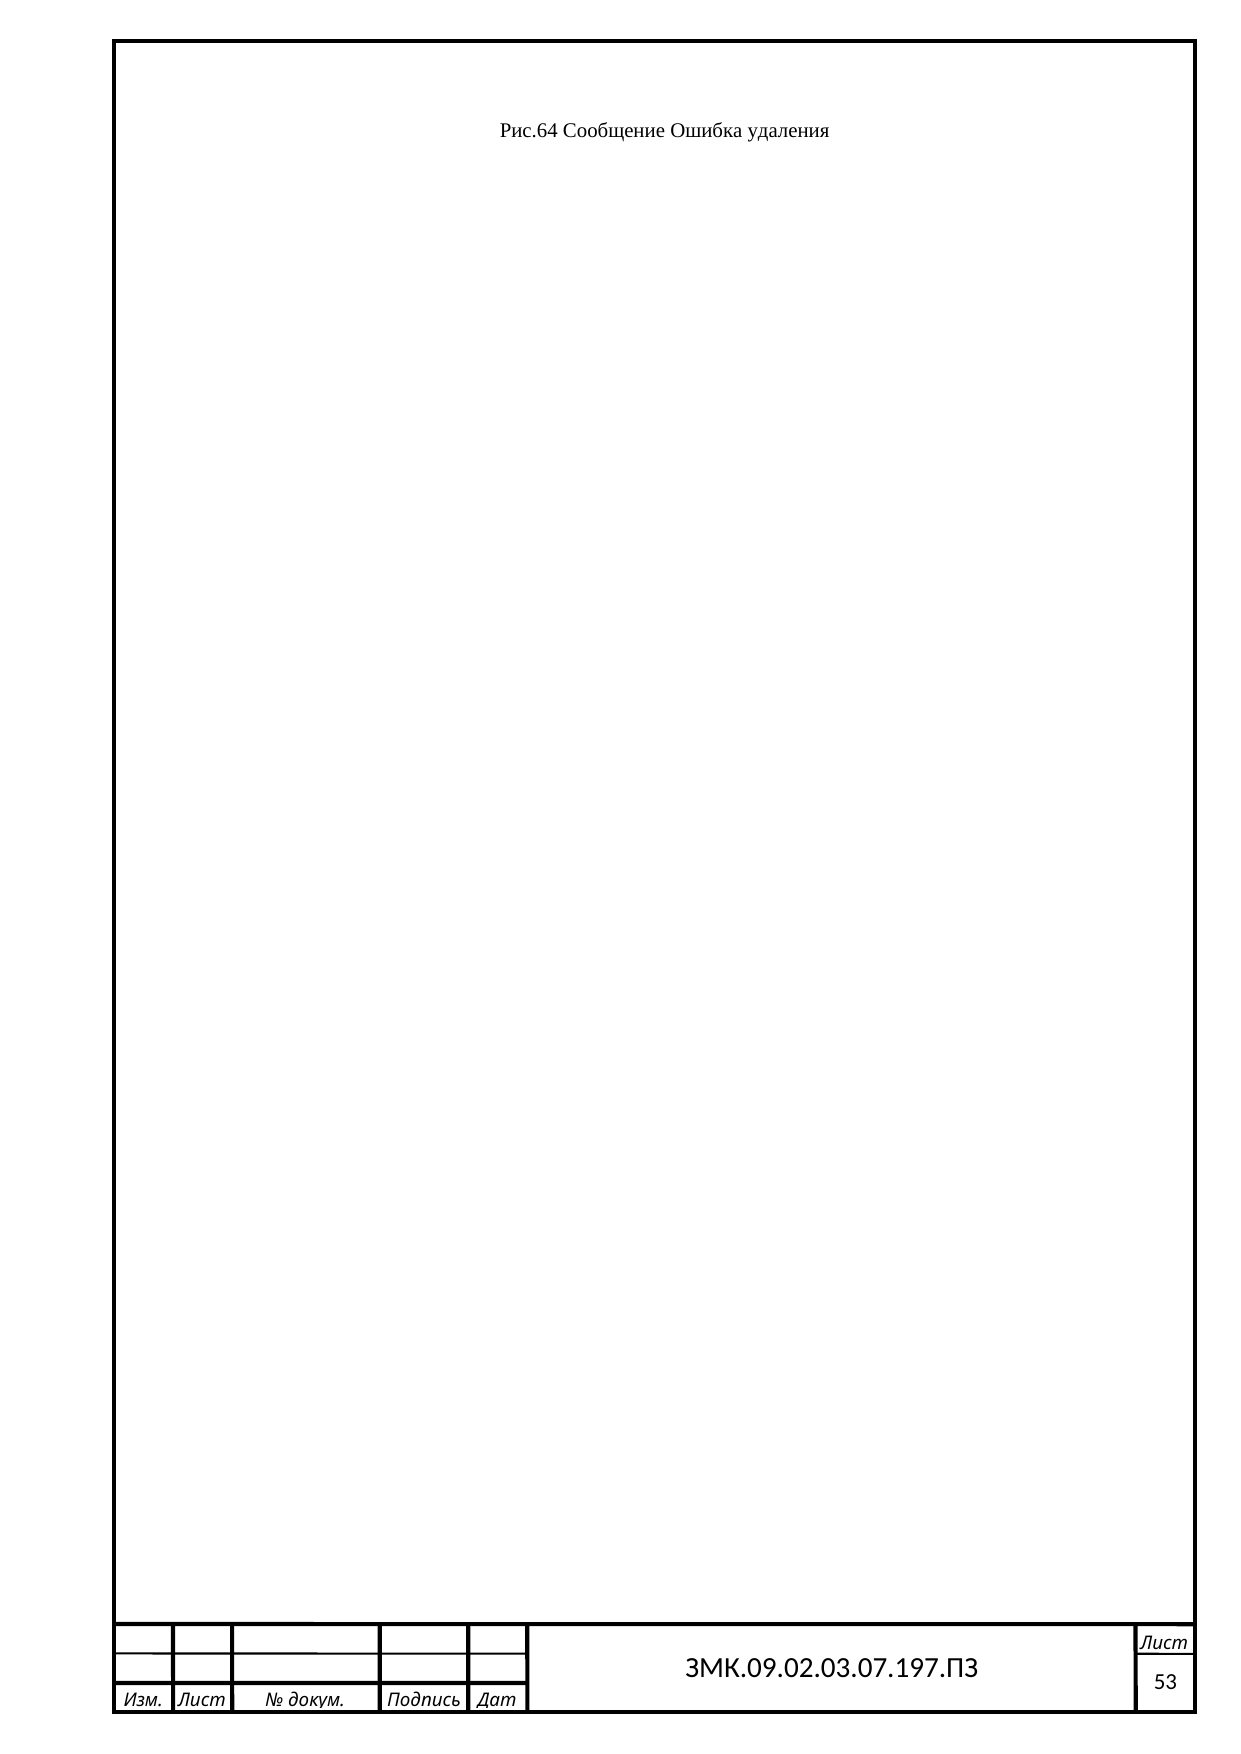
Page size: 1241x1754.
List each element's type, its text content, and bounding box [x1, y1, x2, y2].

text Рис.64 Сообщение Ошибка удаления [177, 118, 1152, 142]
